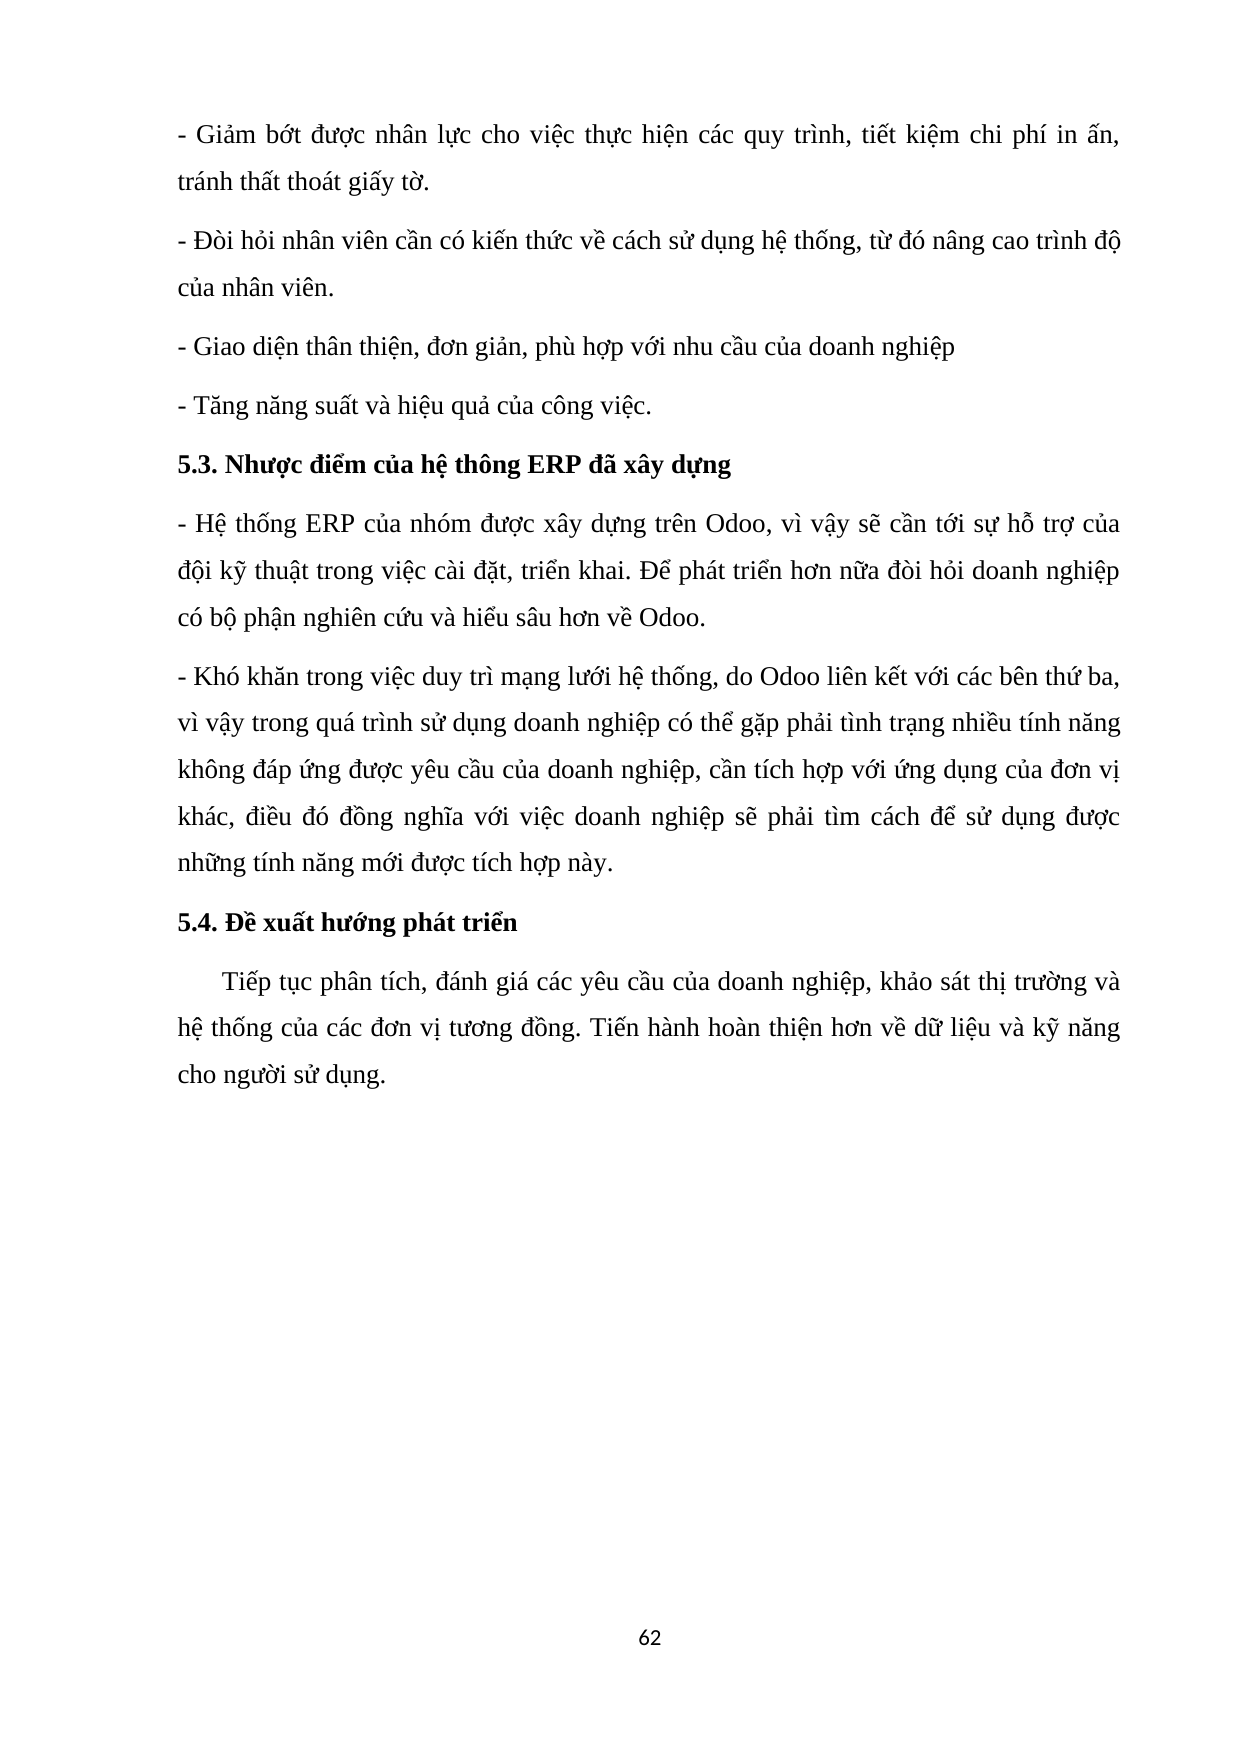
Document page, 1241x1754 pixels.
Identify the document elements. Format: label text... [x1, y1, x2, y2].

text - Khó khăn trong việc duy trì mạng lưới hệ thống, do Odoo liên kết với các bên thứ ba, vì vậy trong quá trình sử dụng doanh nghiệp có thể gặp phải tình trạng nhiều tính năng không đáp ứng được yêu cầu của doanh nghiệp, cần tích hợp với ứng dụng của đơn vị khác, điều đó đồng nghĩa với việc doanh nghiệp sẽ phải tìm cách để sử dụng được những tính năng mới được tích hợp này. [177, 660, 1122, 878]
text Tiếp tục phân tích, đánh giá các yêu cầu của doanh nghiệp, khảo sát thị trường và hệ thống của các đơn vị tương đồng. Tiến hành hoàn thiện hơn về dữ liệu và kỹ năng cho người sử dụng. [177, 965, 1122, 1089]
text - Giảm bớt được nhân lực cho việc thực hiện các quy trình, tiết kiệm chi phí in ấn, tránh thất thoát giấy tờ. [177, 118, 1122, 196]
text - Tăng năng suất và hiệu quả của công việc. [177, 389, 1122, 420]
subtitle 5.4. Đề xuất hướng phát triển [177, 906, 1122, 937]
text - Hệ thống ERP của nhóm được xây dựng trên Odoo, vì vậy sẽ cần tới sự hỗ trợ của đội kỹ thuật trong việc cài đặt, triển khai. Để phát triển hơn nữa đòi hỏi doanh nghiệp có bộ phận nghiên cứu và hiểu sâu hơn về Odoo. [177, 507, 1122, 632]
text - Đòi hỏi nhân viên cần có kiến thức về cách sử dụng hệ thống, từ đó nâng cao trình độ của nhân viên. [177, 224, 1122, 302]
subtitle 5.3. Nhược điểm của hệ thông ERP đã xây dựng [177, 448, 1122, 479]
text - Giao diện thân thiện, đơn giản, phù hợp với nhu cầu của doanh nghiệp [177, 330, 1122, 361]
